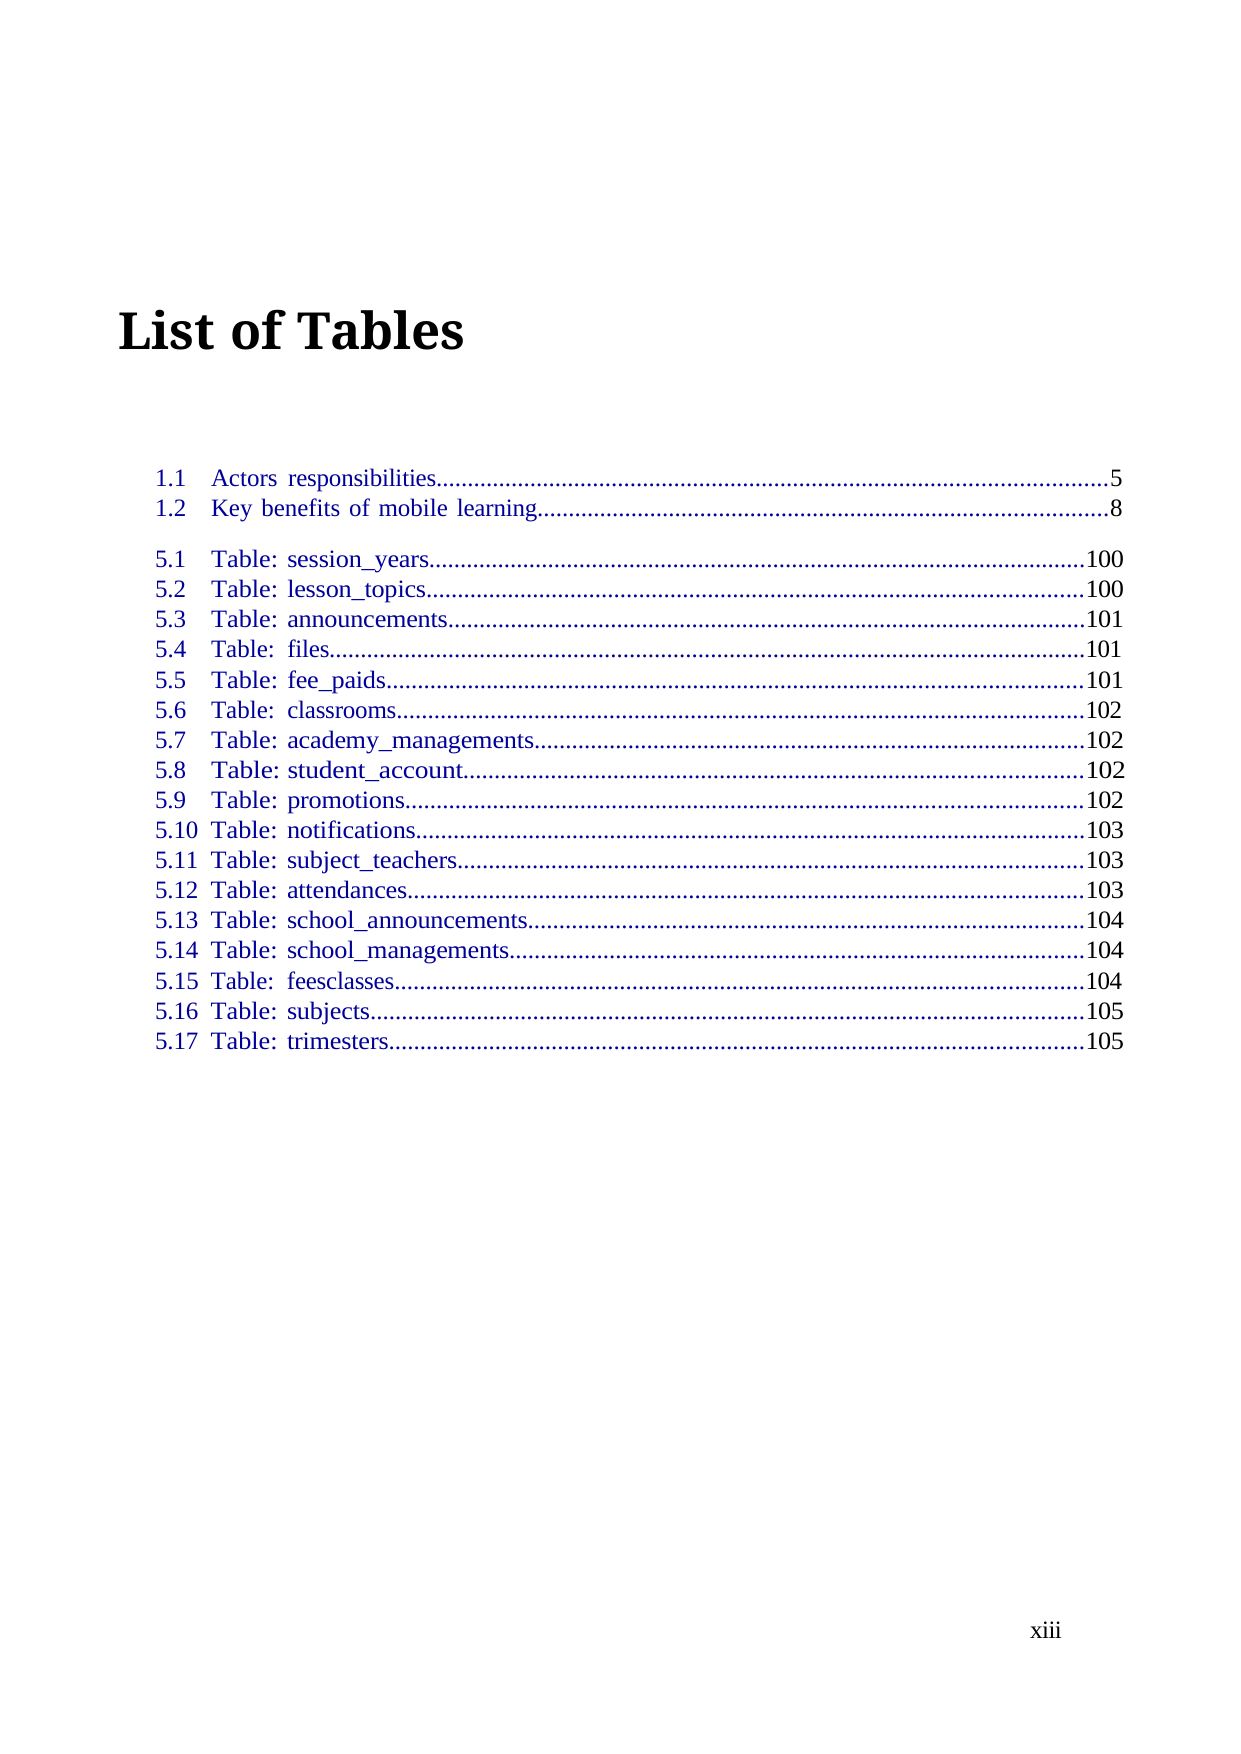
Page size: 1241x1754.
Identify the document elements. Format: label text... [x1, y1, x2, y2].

list Table: files 101 [155, 634, 1226, 663]
list Key benefits of mobile learning 8 [155, 493, 1226, 522]
list Table: announcements 101 [155, 604, 1226, 633]
list Table: classrooms 102 [155, 695, 1226, 723]
list Table: notifications 103 [155, 815, 1226, 844]
list Table: attendances 103 [155, 875, 1226, 904]
list Table: student_account 102 [155, 755, 1226, 784]
list Table: promotions 102 [155, 785, 1226, 814]
list Table: feesclasses 104 [155, 966, 1226, 994]
list Table: school_managements 104 [155, 936, 1226, 964]
list Actors responsibilities 5 [155, 463, 1226, 492]
list Table: subjects 105 [155, 996, 1226, 1024]
list Table: school_announcements 104 [155, 906, 1226, 934]
subtitle List of Tables [118, 294, 1226, 364]
list Table: fee_paids 101 [155, 665, 1226, 693]
list Table: lesson_topics 100 [155, 574, 1226, 603]
list Table: academy_managements 102 [155, 725, 1226, 754]
list Table: session_years 100 [155, 544, 1226, 573]
list Table: trimesters 105 [155, 1026, 1226, 1054]
list Table: subject_teachers 103 [155, 845, 1226, 874]
